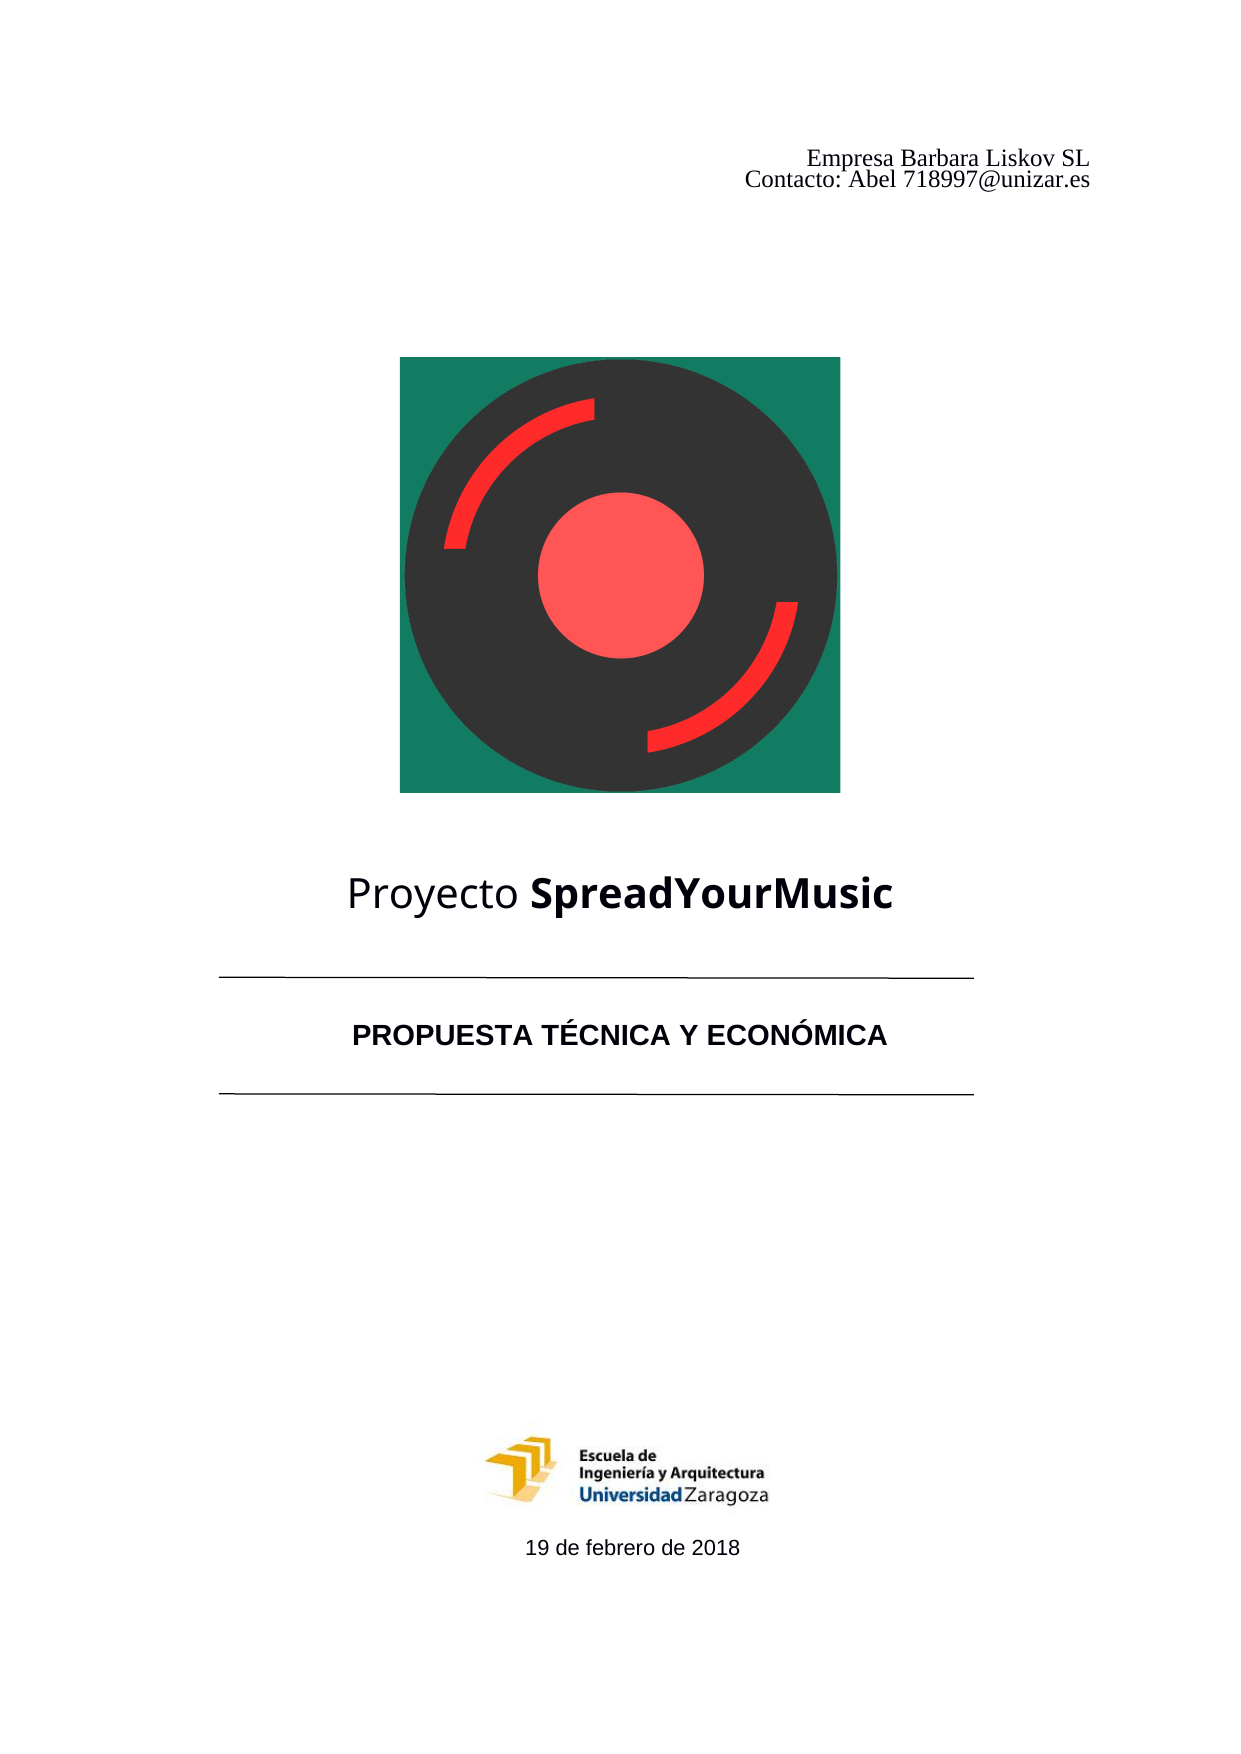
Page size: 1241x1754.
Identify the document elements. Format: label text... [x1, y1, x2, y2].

text 19 de febrero de 2018 [483, 1535, 1090, 1561]
text Proyecto SpreadYourMusic [150, 864, 1090, 921]
text Contacto: Abel 718997@unizar.es [150, 171, 1090, 192]
picture [469, 1421, 783, 1520]
text propuesta Técnica Y económica [150, 1018, 1090, 1052]
picture [399, 357, 841, 793]
text Empresa Barbara Liskov SL [150, 150, 1090, 171]
